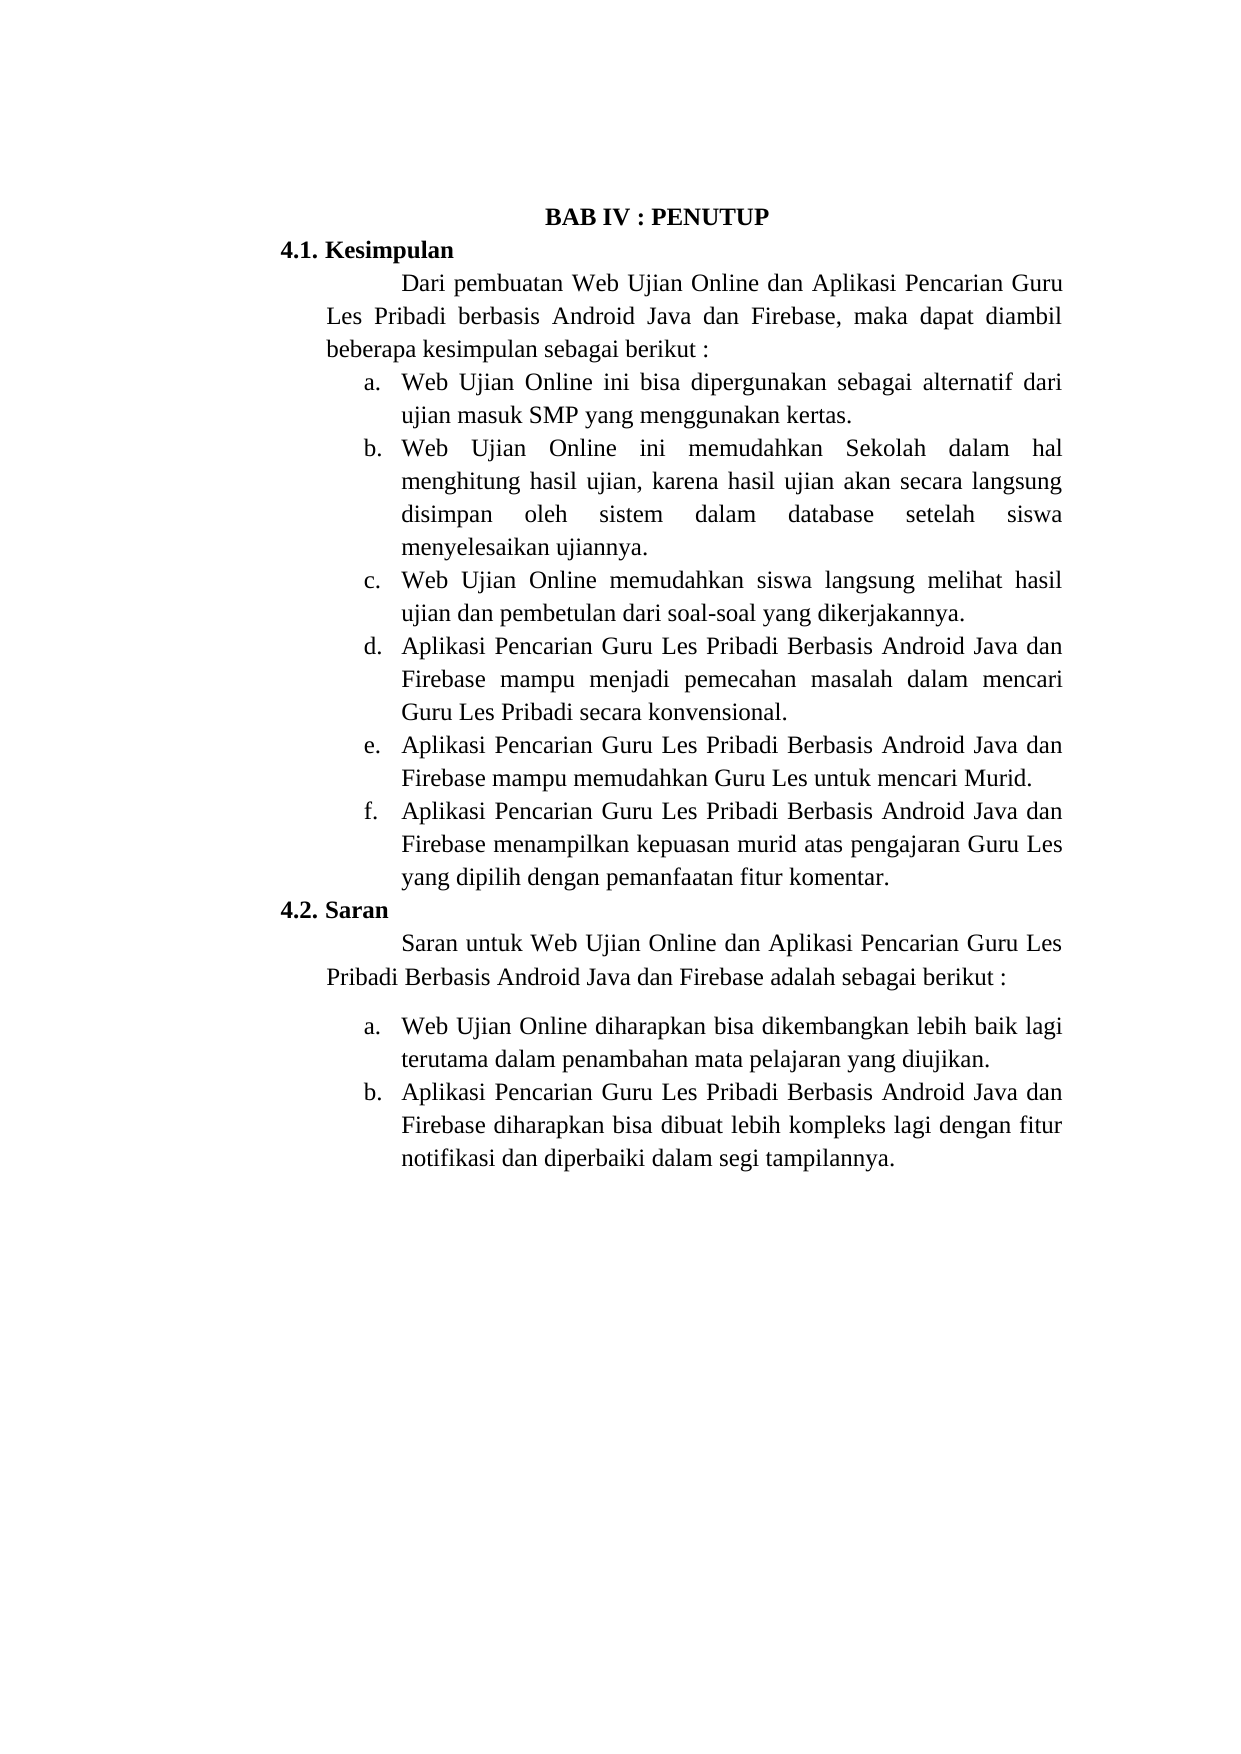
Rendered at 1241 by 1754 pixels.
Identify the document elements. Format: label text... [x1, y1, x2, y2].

list Web Ujian Online ini memudahkan Sekolah dalam hal menghitung hasil ujian, karena hasil ujian akan secara langsung disimpan oleh sistem dalam database setelah siswa menyelesaikan ujiannya. [363, 433, 1063, 561]
text Dari pembuatan Web Ujian Online dan Aplikasi Pencarian Guru Les Pribadi berbasis Android Java dan Firebase, maka dapat diambil beberapa kesimpulan sebagai berikut : [326, 268, 1063, 363]
list Web Ujian Online diharapkan bisa dikembangkan lebih baik lagi terutama dalam penambahan mata pelajaran yang diujikan. [363, 1011, 1063, 1073]
list Aplikasi Pencarian Guru Les Pribadi Berbasis Android Java dan Firebase mampu menjadi pemecahan masalah dalam mencari Guru Les Pribadi secara konvensional. [363, 631, 1063, 726]
list Aplikasi Pencarian Guru Les Pribadi Berbasis Android Java dan Firebase mampu memudahkan Guru Les untuk mencari Murid. [363, 730, 1063, 792]
list Saran [280, 896, 1063, 924]
text Saran untuk Web Ujian Online dan Aplikasi Pencarian Guru Les Pribadi Berbasis Android Java dan Firebase adalah sebagai berikut : [326, 928, 1063, 990]
list Aplikasi Pencarian Guru Les Pribadi Berbasis Android Java dan Firebase menampilkan kepuasan murid atas pengajaran Guru Les yang dipilih dengan pemanfaatan fitur komentar. [363, 796, 1063, 891]
list Web Ujian Online memudahkan siswa langsung melihat hasil ujian dan pembetulan dari soal-soal yang dikerjakannya. [363, 565, 1063, 627]
list Web Ujian Online ini bisa dipergunakan sebagai alternatif dari ujian masuk SMP yang menggunakan kertas. [363, 367, 1063, 429]
list Kesimpulan [280, 235, 1063, 264]
list Aplikasi Pencarian Guru Les Pribadi Berbasis Android Java dan Firebase diharapkan bisa dibuat lebih kompleks lagi dengan fitur notifikasi dan diperbaiki dalam segi tampilannya. [363, 1077, 1063, 1172]
subtitle BAB IV : PENUTUP [251, 202, 1063, 231]
